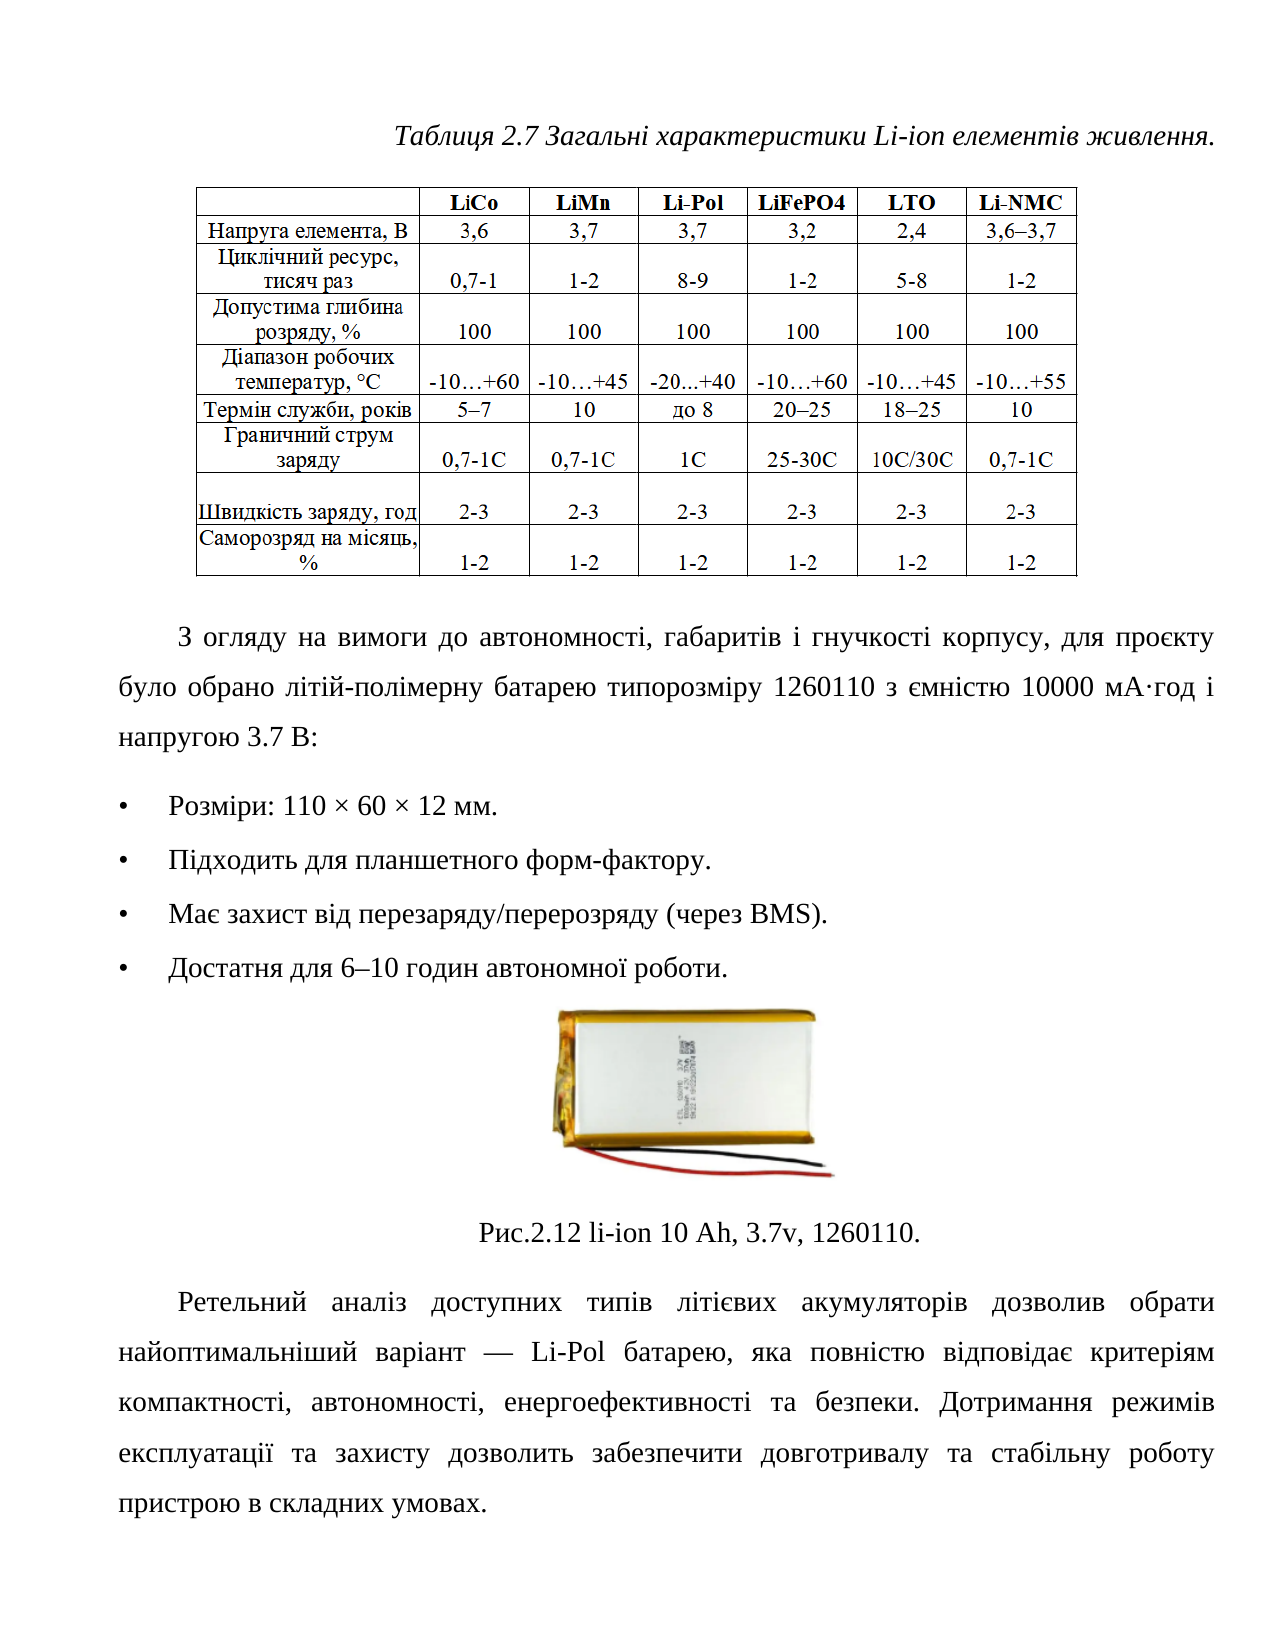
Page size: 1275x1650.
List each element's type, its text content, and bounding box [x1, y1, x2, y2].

text Ретельний аналіз доступних типів літієвих акумуляторів дозволив обрати найоптимальніший варіант — Li-Pol батарею, яка повністю відповідає критеріям компактності, автономності, енергоефективності та безпеки. Дотримання режимів експлуатації та захисту дозволить забезпечити довготривалу та стабільну роботу пристрою в складних умовах. [118, 1284, 1216, 1518]
list Підходить для планшетного форм-фактору. [118, 842, 1216, 876]
picture [551, 1004, 848, 1186]
text Рис.2.12 li-ion 10 Ah, 3.7v, 1260110. [118, 1215, 1216, 1248]
list Достатня для 6–10 годин автономної роботи. [118, 951, 1216, 984]
list Розміри: 110 × 60 × 12 мм. [118, 788, 1216, 822]
list Має захист від перезаряду/перерозряду (через BMS). [118, 897, 1216, 930]
text Таблиця 2.7 Загальні характеристики Li-ion елементів живлення. [118, 118, 1216, 152]
picture [196, 187, 1082, 584]
text З огляду на вимоги до автономності, габаритів і гнучкості корпусу, для проєкту було обрано літій-полімерну батарею типорозміру 1260110 з ємністю 10000 мА·год і напругою 3.7 В: [118, 619, 1216, 753]
